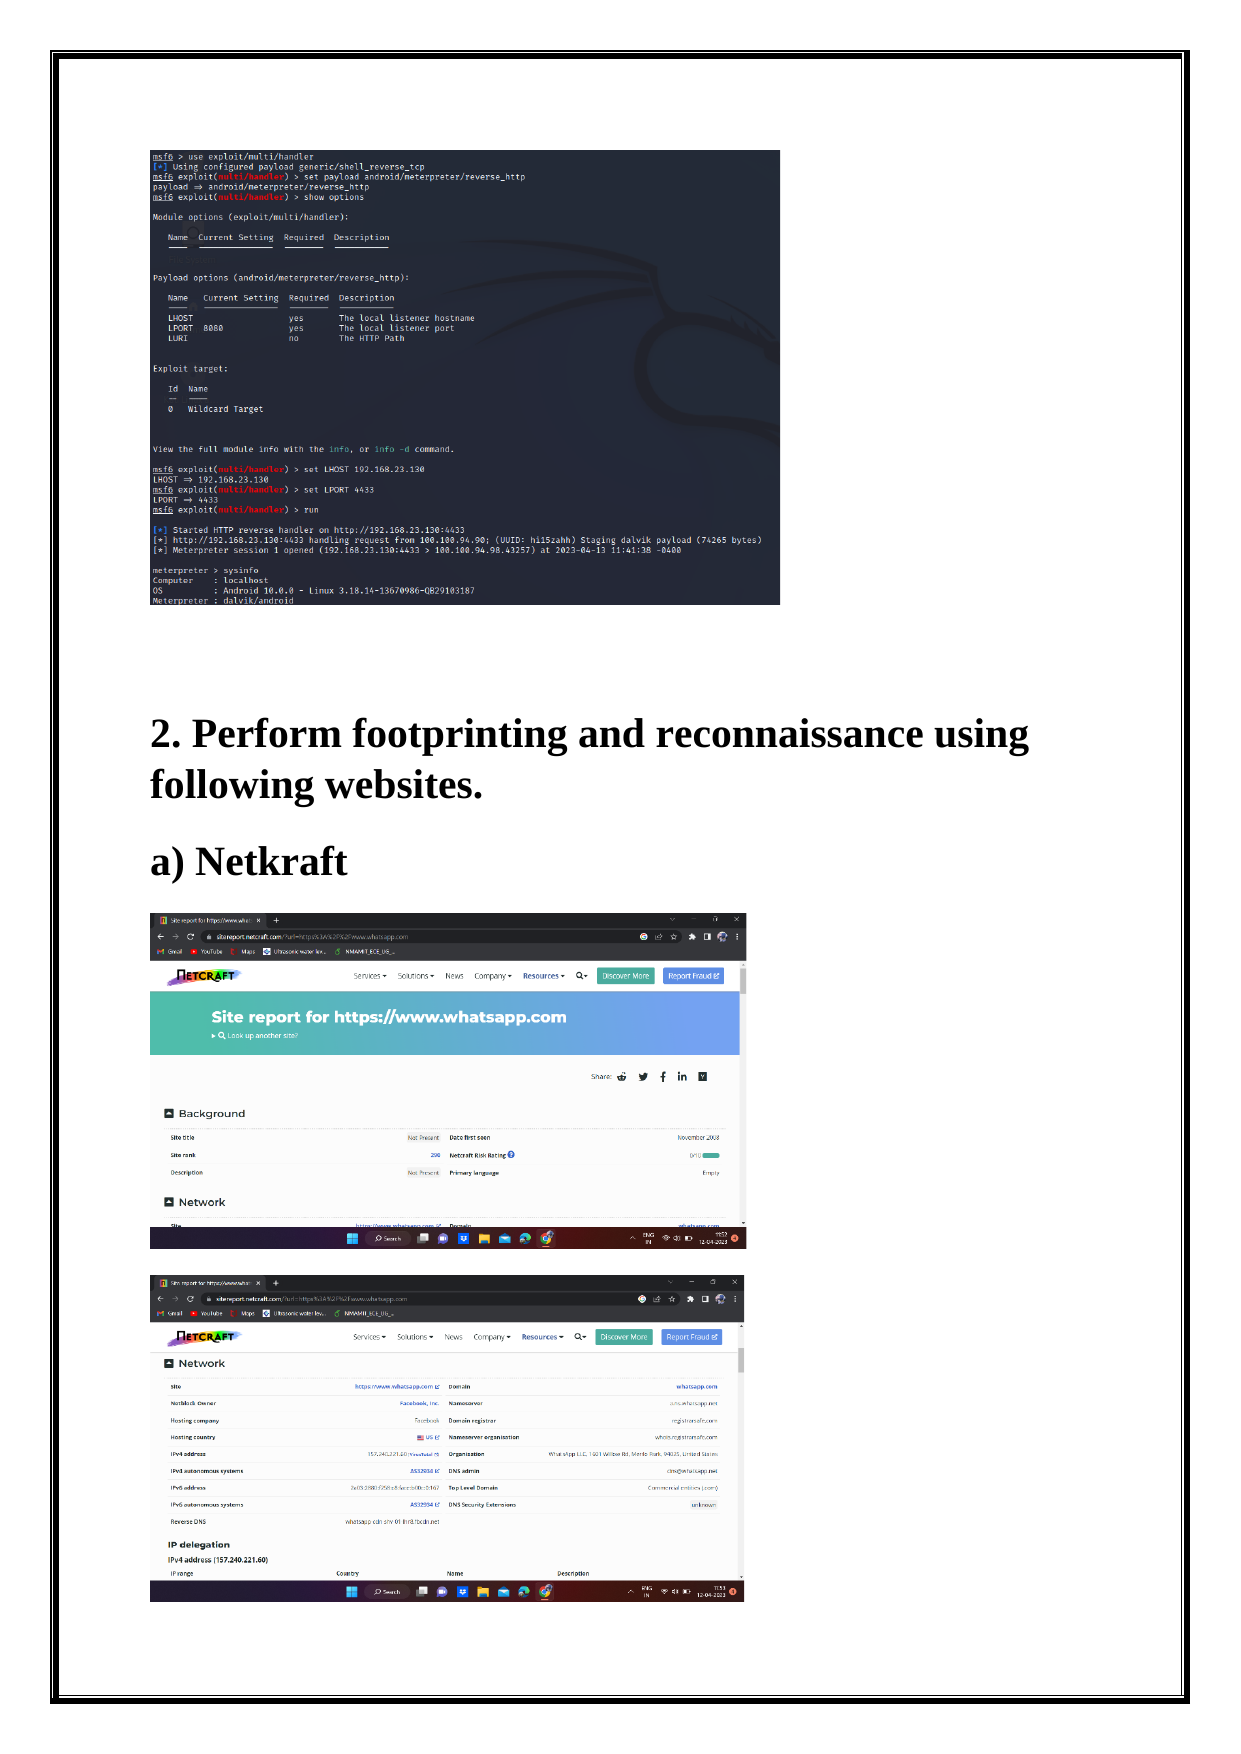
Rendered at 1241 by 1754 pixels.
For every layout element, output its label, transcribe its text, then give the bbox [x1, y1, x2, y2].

picture [150, 913, 747, 1249]
picture [150, 150, 780, 605]
text a) Netkraft [150, 836, 1090, 884]
picture [150, 1275, 745, 1602]
text 2. Perform footprinting and reconnaissance using following websites. [150, 708, 1090, 808]
